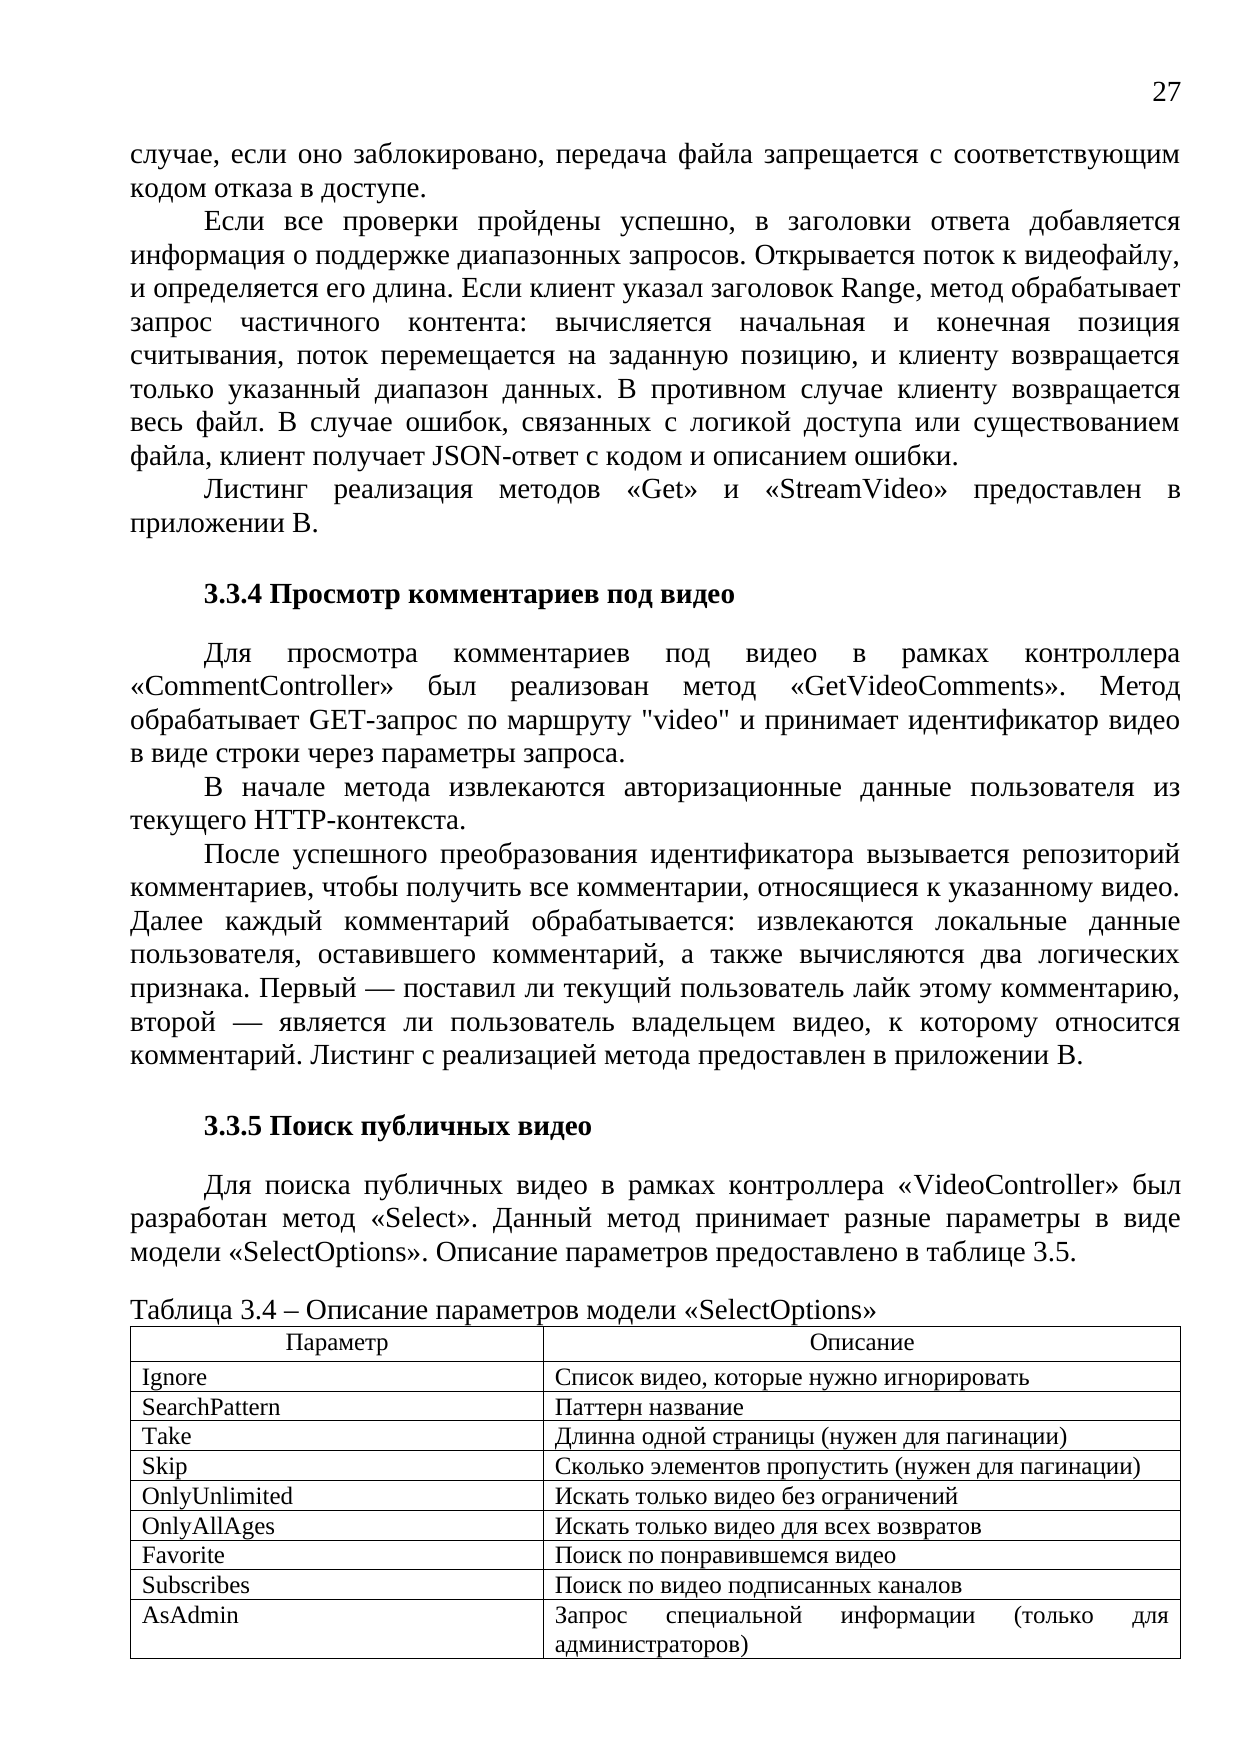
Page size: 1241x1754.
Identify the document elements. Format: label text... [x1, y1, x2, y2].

table_cell OnlyAllAges [131, 1511, 543, 1539]
table_cell Take [131, 1421, 543, 1450]
table_cell Искать только видео без ограничений [544, 1481, 1180, 1510]
table_cell Сколько элементов пропустить (нужен для пагинации) [544, 1451, 1180, 1480]
text Для просмотра комментариев под видео в рамках контроллера «CommentController» был реализован метод «GetVideoComments». Метод обрабатывает GET-запрос по маршруту "video" и принимает идентификатор видео в виде строки через параметры запроса. [130, 635, 1181, 769]
table_cell Паттерн название [544, 1392, 1180, 1420]
table_cell Поиск по понравившемся видео [544, 1541, 1180, 1569]
table_cell Skip [131, 1451, 543, 1480]
text Для поиска публичных видео в рамках контроллера «VideoController» был разработан метод «Select». Данный метод принимает разные параметры в виде модели «SelectOptions». Описание параметров предоставлено в таблице 3.5. [130, 1167, 1181, 1267]
text Листинг реализация методов «Get» и «StreamVideo» предоставлен в приложении В. [130, 472, 1181, 539]
text Таблица 3.4 – Описание параметров модели «SelectOptions» [130, 1292, 1181, 1326]
table_cell SearchPattern [131, 1392, 543, 1420]
table_cell OnlyUnlimited [131, 1481, 543, 1510]
table_cell Поиск по видео подписанных каналов [544, 1570, 1180, 1599]
text Если все проверки пройдены успешно, в заголовки ответа добавляется информация о поддержке диапазонных запросов. Открывается поток к видеофайлу, и определяется его длина. Если клиент указал заголовок Range, метод обрабатывает запрос частичного контента: вычисляется начальная и конечная позиция считывания, поток перемещается на заданную позицию, и клиенту возвращается только указанный диапазон данных. В противном случае клиенту возвращается весь файл. В случае ошибок, связанных с логикой доступа или существованием файла, клиент получает JSON-ответ с кодом и описанием ошибки. [130, 203, 1181, 472]
table_cell Favorite [131, 1541, 543, 1569]
table_cell Запрос специальной информации (только для администраторов) [544, 1600, 1180, 1658]
table_cell Длинна одной страницы (нужен для пагинации) [544, 1421, 1180, 1450]
text Просмотр комментариев под видео [204, 576, 1181, 610]
table_cell Список видео, которые нужно игнорировать [544, 1362, 1180, 1391]
table_header Описание [544, 1327, 1180, 1361]
table_header Параметр [131, 1327, 543, 1361]
text После успешного преобразования идентификатора вызывается репозиторий комментариев, чтобы получить все комментарии, относящиеся к указанному видео. Далее каждый комментарий обрабатывается: извлекаются локальные данные пользователя, оставившего комментарий, а также вычисляются два логических признака. Первый — поставил ли текущий пользователь лайк этому комментарию, второй — является ли пользователь владельцем видео, к которому относится комментарий. Листинг с реализацией метода предоставлен в приложении B. [130, 836, 1181, 1071]
table_cell AsAdmin [131, 1600, 543, 1658]
table_cell Ignore [131, 1362, 543, 1391]
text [130, 136, 1181, 203]
text Поиск публичных видео [204, 1108, 1181, 1142]
table_cell Subscribes [131, 1570, 543, 1599]
table_cell Искать только видео для всех возвратов [544, 1511, 1180, 1539]
text В начале метода извлекаются авторизационные данные пользователя из текущего HTTP-контекста. [130, 769, 1181, 836]
